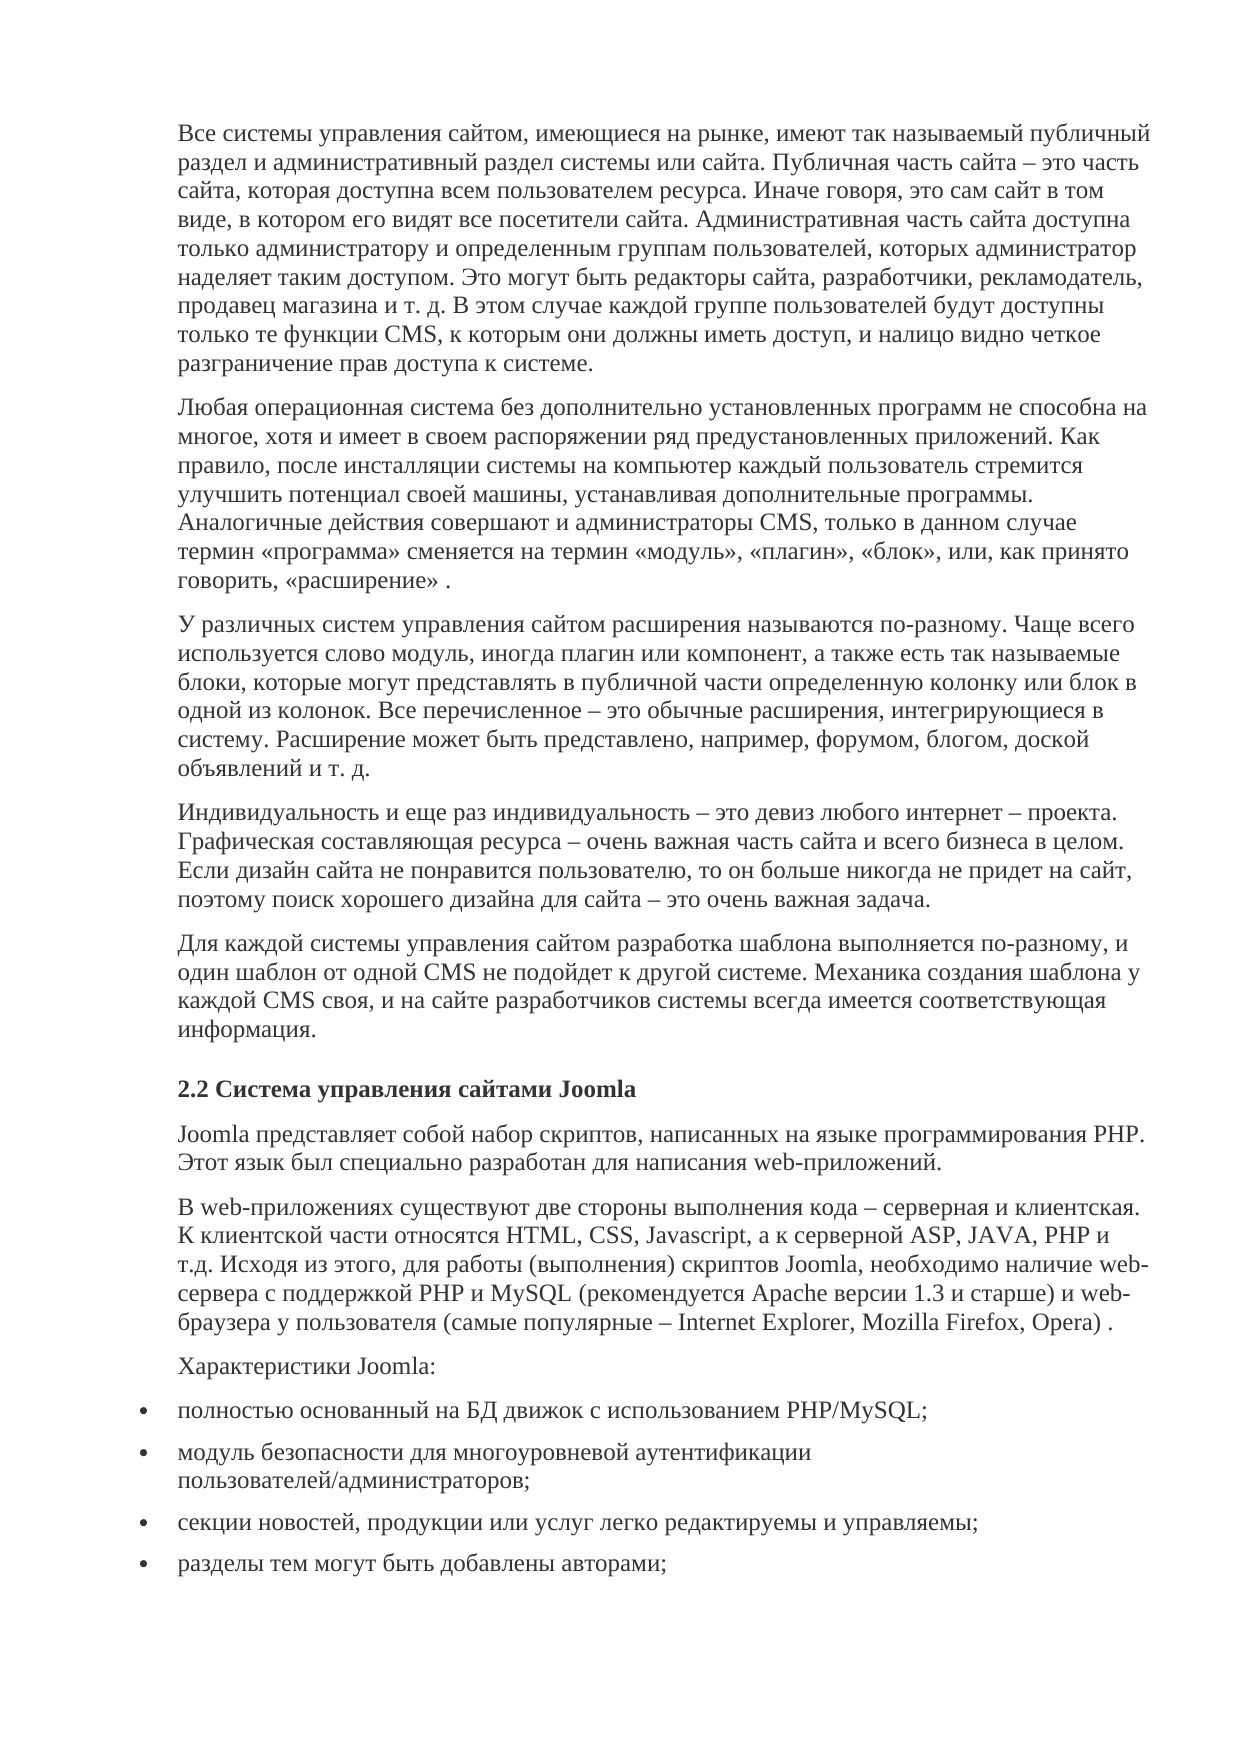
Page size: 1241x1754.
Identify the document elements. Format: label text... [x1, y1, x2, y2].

list разделы тем могут быть добавлены авторами; [140, 1548, 1152, 1577]
text В web-приложениях существуют две стороны выполнения кода – серверная и клиентская. К клиентской части относятся HTML, CSS, Javascript, а к серверной ASP, JAVA, PHP и т.д. Исходя из этого, для работы (выполнения) скриптов Joomla, необходимо наличие web-сервера с поддержкой PHP и MySQL (рекомендуется Apache версии 1.3 и старше) и web-браузера у пользователя (самые популярные – Internet Explorer, Mozilla Firefox, Opera) . [177, 1192, 1152, 1336]
list полностью основанный на БД движок с использованием PHP/MySQL; [140, 1396, 1152, 1424]
text Любая операционная система без дополнительно установленных программ не способна на многое, хотя и имеет в своем распоряжении ряд предустановленных приложений. Как правило, после инсталляции системы на компьютер каждый пользователь стремится улучшить потенциал своей машины, устанавливая дополнительные программы. Аналогичные действия совершают и администраторы CMS, только в данном случае термин «программа» сменяется на термин «модуль», «плагин», «блок», или, как принято говорить, «расширение» . [177, 392, 1152, 594]
text Характеристики Joomla: [177, 1351, 1152, 1380]
text Все системы управления сайтом, имеющиеся на рынке, имеют так называемый публичный раздел и административный раздел системы или сайта. Публичная часть сайта – это часть сайта, которая доступна всем пользователем ресурса. Иначе говоря, это сам сайт в том виде, в котором его видят все посетители сайта. Административная часть сайта доступна только администратору и определенным группам пользователей, которых администратор наделяет таким доступом. Это могут быть редакторы сайта, разработчики, рекламодатель, продавец магазина и т. д. В этом случае каждой группе пользователей будут доступны только те функции CMS, к которым они должны иметь доступ, и налицо видно четкое разграничение прав доступа к системе. [177, 118, 1152, 377]
text У различных систем управления сайтом расширения называются по-разному. Чаще всего используется слово модуль, иногда плагин или компонент, а также есть так называемые блоки, которые могут представлять в публичной части определенную колонку или блок в одной из колонок. Все перечисленное – это обычные расширения, интегрирующиеся в систему. Расширение может быть представлено, например, форумом, блогом, доской объявлений и т. д. [177, 609, 1152, 782]
text Индивидуальность и еще раз индивидуальность – это девиз любого интернет – проекта. Графическая составляющая ресурса – очень важная часть сайта и всего бизнеса в целом. Если дизайн сайта не понравится пользователю, то он больше никогда не придет на сайт, поэтому поиск хорошего дизайна для сайта – это очень важная задача. [177, 797, 1152, 912]
text Для каждой системы управления сайтом разработка шаблона выполняется по-разному, и один шаблон от одной CMS не подойдет к другой системе. Механика создания шаблона у каждой CMS своя, и на сайте разработчиков системы всегда имеется соответствующая информация. [177, 928, 1152, 1043]
list секции новостей, продукции или услуг легко редактируемы и управляемы; [140, 1507, 1152, 1536]
list модуль безопасности для многоуровневой аутентификации пользователей/администраторов; [140, 1437, 1152, 1494]
text Joomla представляет собой набор скриптов, написанных на языке программирования PHP. Этот язык был специально разработан для написания web-приложений. [177, 1119, 1152, 1176]
text 2.2 Система управления сайтами Joomla [177, 1074, 1152, 1103]
